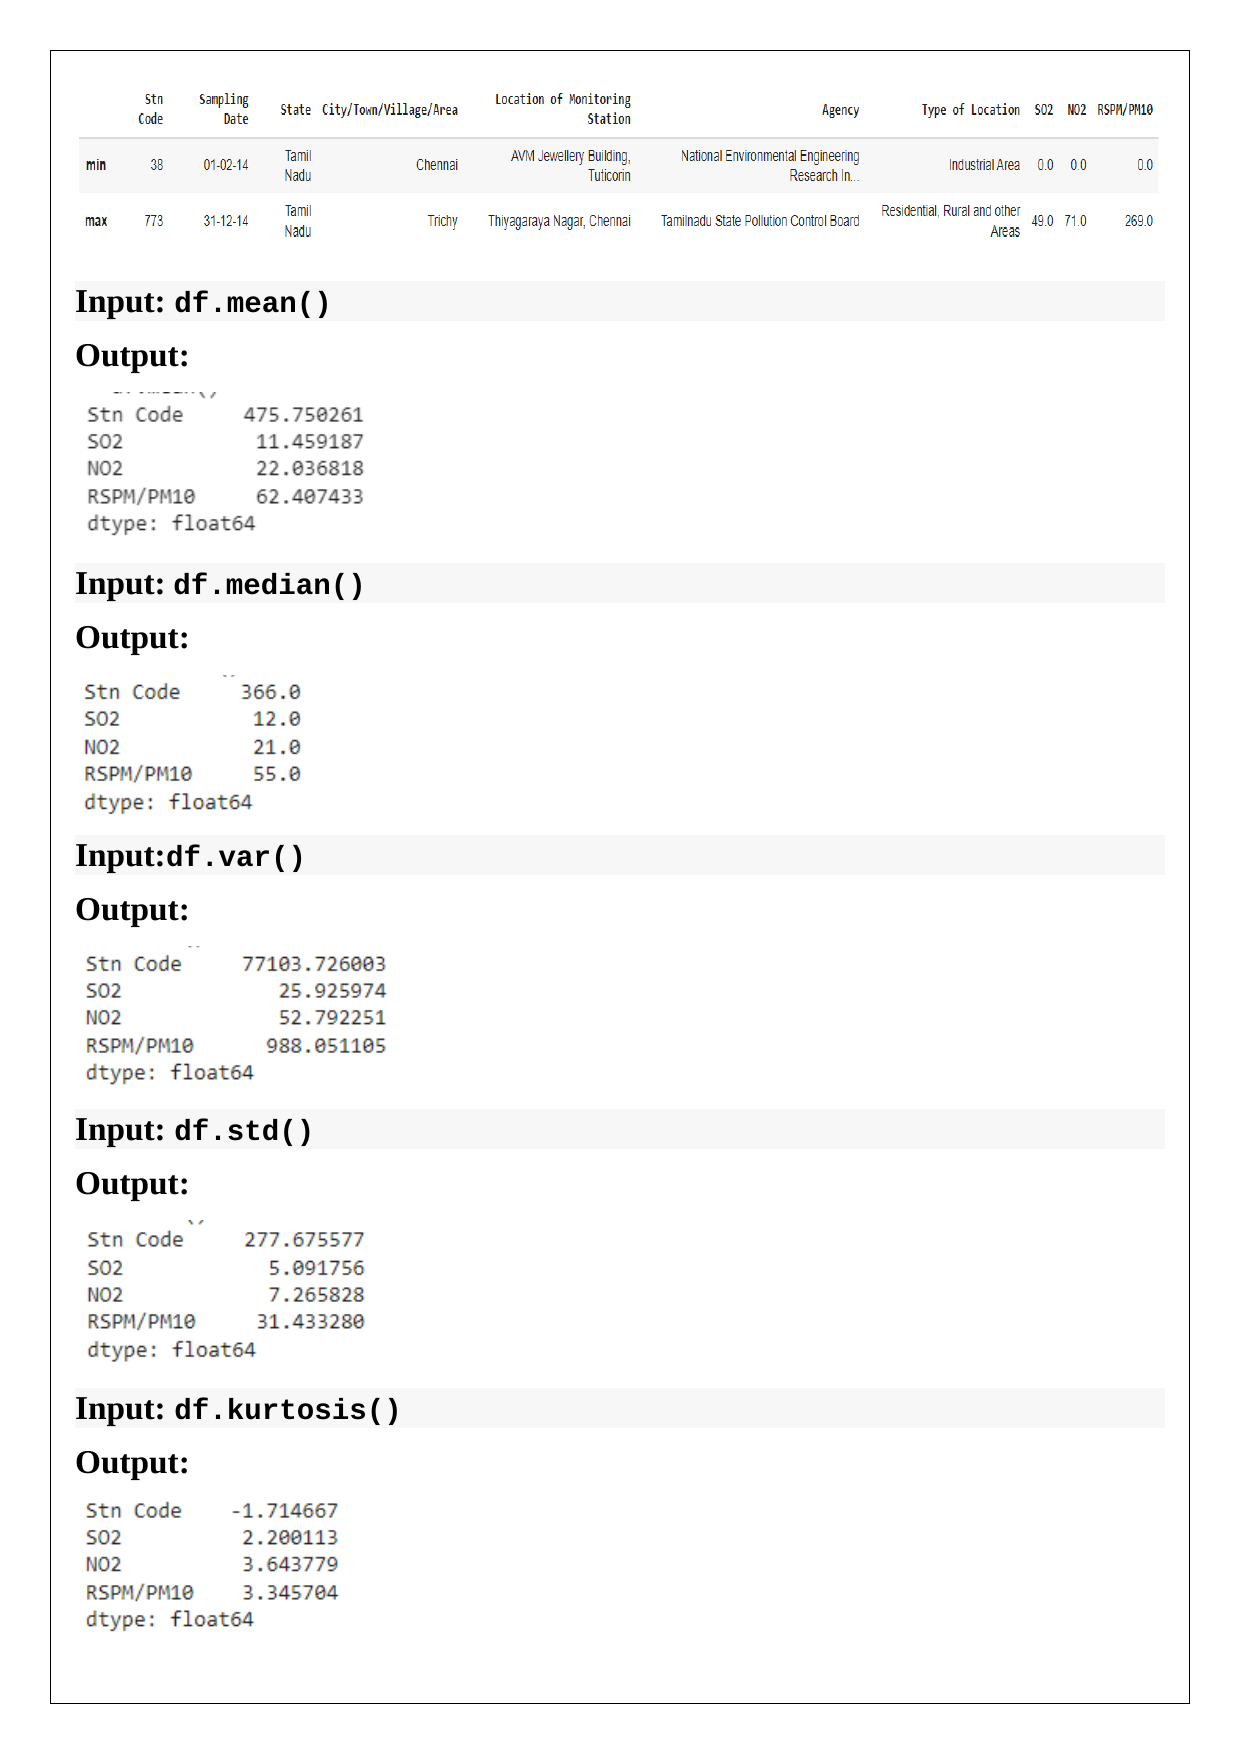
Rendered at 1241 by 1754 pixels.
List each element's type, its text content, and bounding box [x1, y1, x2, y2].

text Output: [75, 617, 1165, 656]
text Input: df.std() [75, 1109, 1165, 1149]
text Output: [75, 889, 1165, 927]
picture [75, 675, 344, 822]
picture [75, 75, 1166, 269]
picture [75, 1220, 389, 1376]
text Output: [75, 1442, 1165, 1481]
picture [75, 946, 436, 1097]
picture [75, 1500, 397, 1636]
text Input:df.var() [75, 835, 1165, 875]
text Input: df.mean() [75, 281, 1165, 321]
text Output: [75, 335, 1165, 373]
text Output: [75, 1163, 1165, 1202]
text Input: df.kurtosis() [75, 1388, 1165, 1428]
text Input: df.median() [75, 563, 1165, 603]
picture [75, 392, 380, 551]
